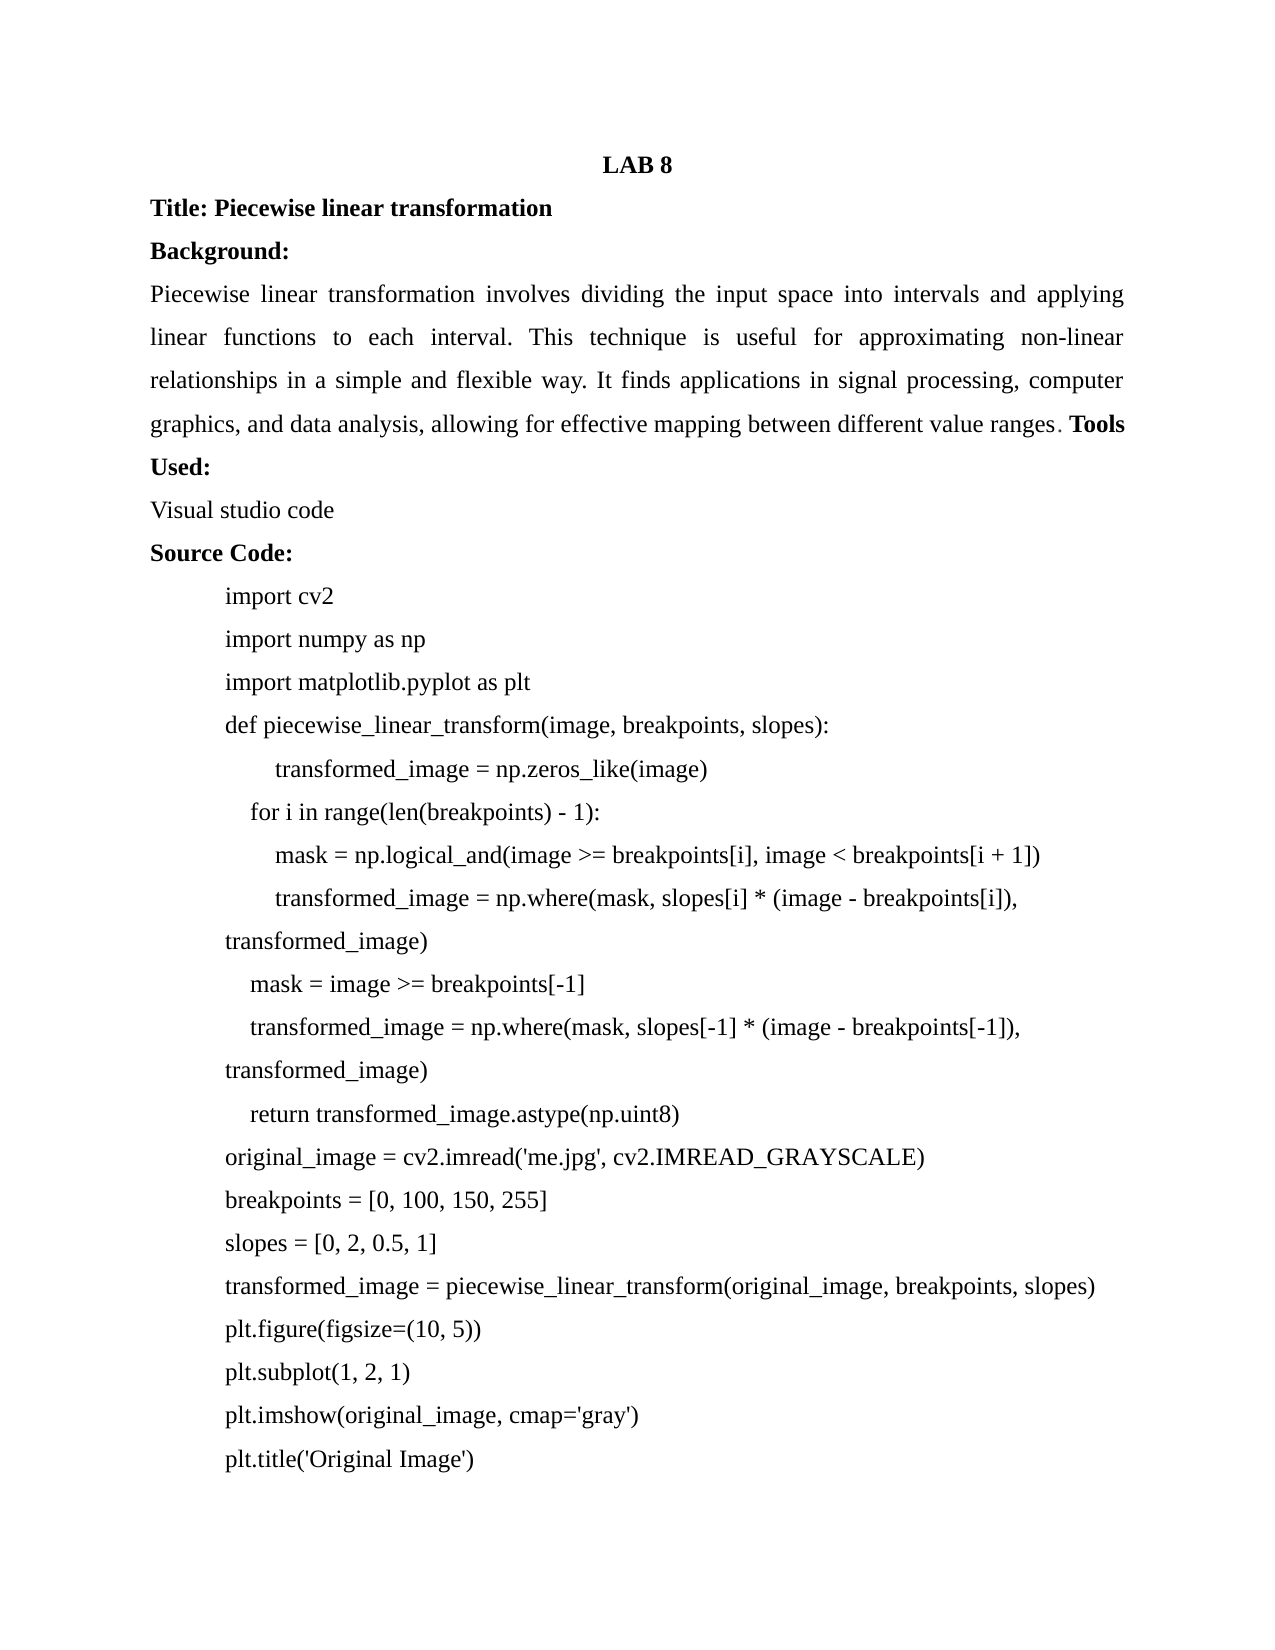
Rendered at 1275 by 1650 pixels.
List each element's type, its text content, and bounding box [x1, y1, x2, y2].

text import cv2 [225, 581, 1125, 610]
text Title: Piecewise linear transformation [150, 193, 1125, 222]
text return transformed_image.astype(np.uint8) [225, 1099, 1125, 1127]
text import matplotlib.pyplot as plt [225, 667, 1125, 696]
text LAB 8 [150, 150, 1125, 179]
text plt.title('Original Image') [225, 1444, 1125, 1472]
text transformed_image = np.zeros_like(image) [225, 754, 1125, 782]
text Visual studio code [150, 495, 1125, 524]
text breakpoints = [0, 100, 150, 255] [225, 1185, 1125, 1214]
text plt.subplot(1, 2, 1) [225, 1357, 1125, 1386]
text Background: [150, 236, 1125, 265]
text plt.figure(figsize=(10, 5)) [225, 1314, 1125, 1343]
text for i in range(len(breakpoints) - 1): [225, 797, 1125, 826]
text original_image = cv2.imread('me.jpg', cv2.IMREAD_GRAYSCALE) [225, 1142, 1125, 1171]
text import numpy as np [225, 624, 1125, 653]
text mask = np.logical_and(image >= breakpoints[i], image < breakpoints[i + 1]) [225, 840, 1125, 869]
text mask = image >= breakpoints[-1] [225, 969, 1125, 998]
text slopes = [0, 2, 0.5, 1] [225, 1228, 1125, 1257]
text Source Code: [150, 538, 1125, 567]
text transformed_image = np.where(mask, slopes[i] * (image - breakpoints[i]), transformed_image) [225, 883, 1125, 955]
text transformed_image = piecewise_linear_transform(original_image, breakpoints, slopes) [225, 1271, 1125, 1300]
text def piecewise_linear_transform(image, breakpoints, slopes): [225, 711, 1125, 739]
text plt.imshow(original_image, cmap='gray') [225, 1401, 1125, 1429]
text Piecewise linear transformation involves dividing the input space into intervals and applying linear functions to each interval. This technique is useful for approximating non-linear relationships in a simple and flexible way. It finds applications in signal processing, computer graphics, and data analysis, allowing for effective mapping between different value ranges. Tools Used: [150, 279, 1125, 481]
text transformed_image = np.where(mask, slopes[-1] * (image - breakpoints[-1]), transformed_image) [225, 1012, 1125, 1084]
